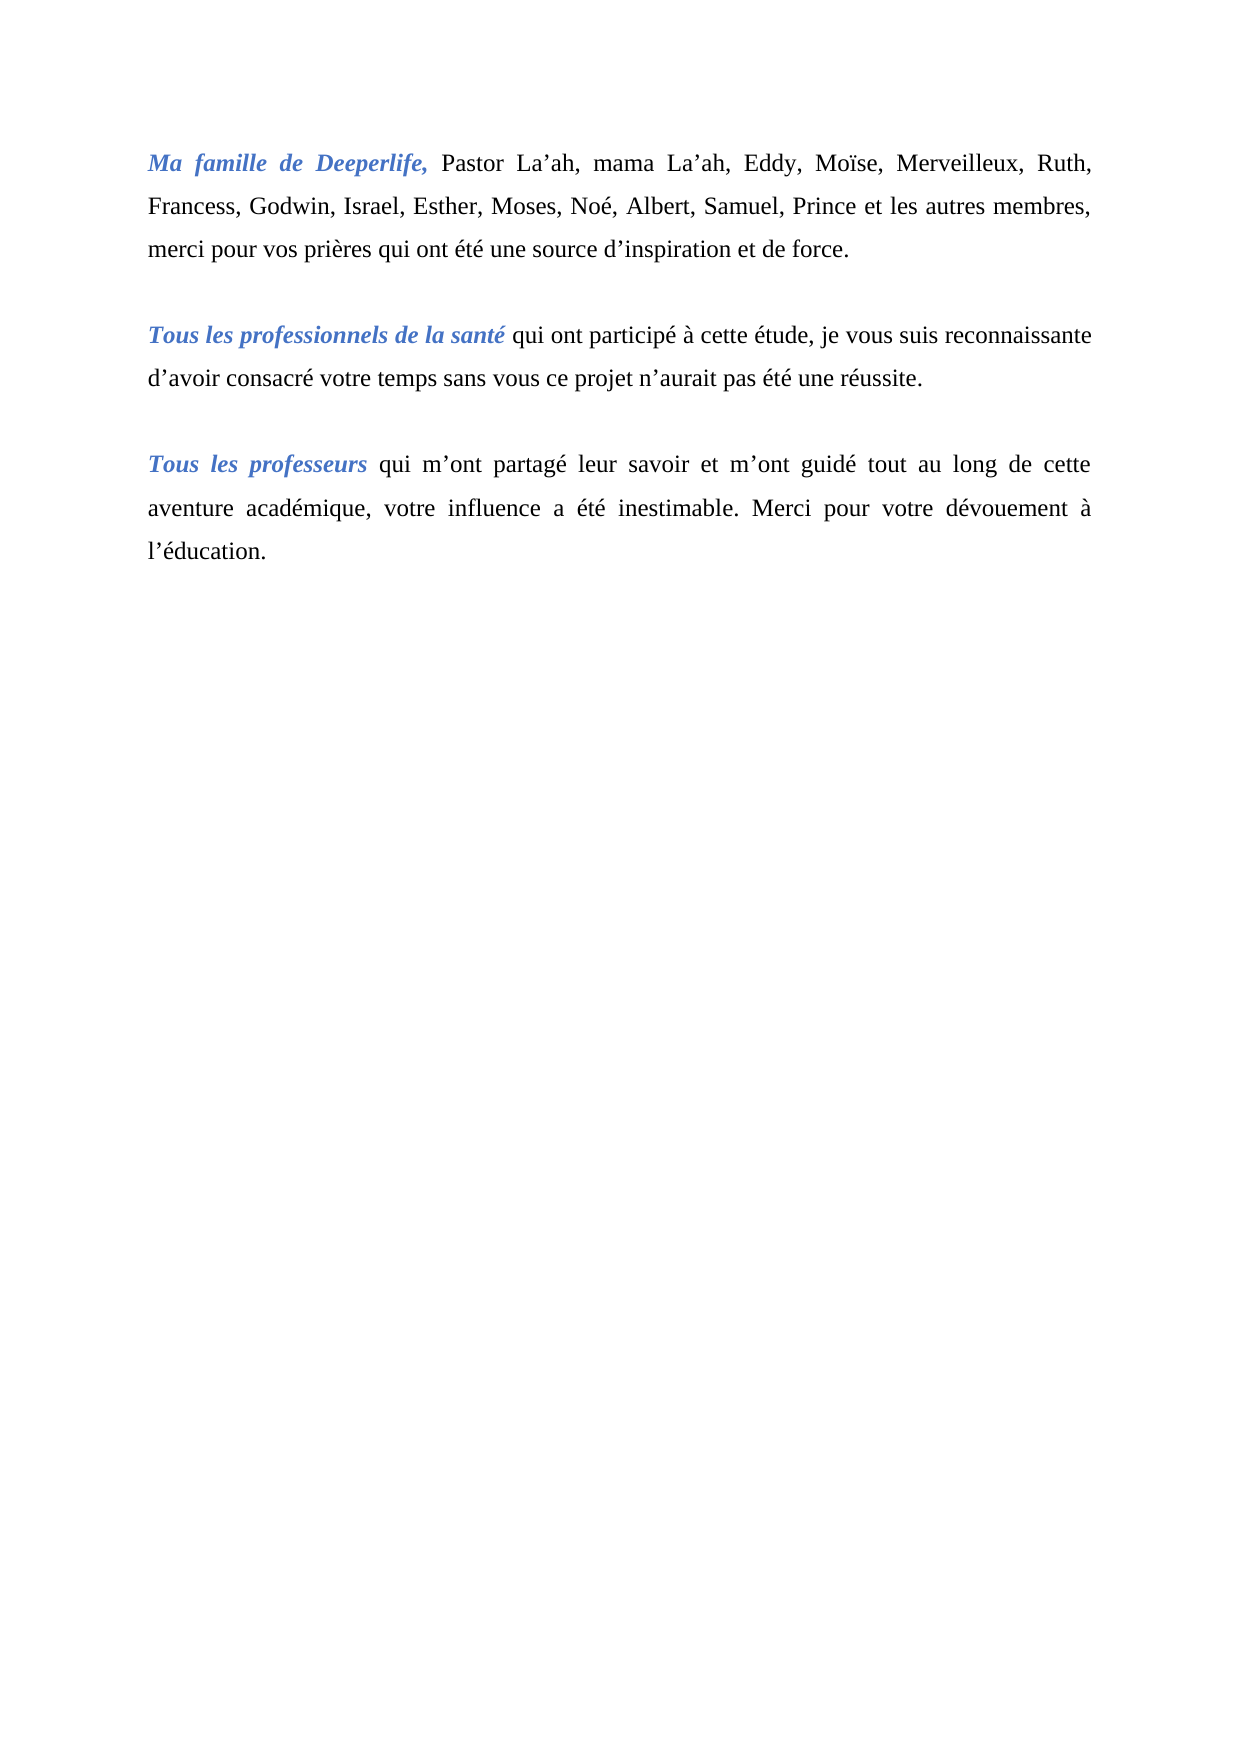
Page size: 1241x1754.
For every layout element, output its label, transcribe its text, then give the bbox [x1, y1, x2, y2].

text Ma famille de Deeperlife, Pastor La’ah, mama La’ah, Eddy, Moïse, Merveilleux, Ruth, Francess, Godwin, Israel, Esther, Moses, Noé, Albert, Samuel, Prince et les autres membres, merci pour vos prières qui ont été une source d’inspiration et de force. [148, 148, 1093, 263]
text Tous les professionnels de la santé qui ont participé à cette étude, je vous suis reconnaissante d’avoir consacré votre temps sans vous ce projet n’aurait pas été une réussite. [148, 320, 1093, 392]
text Tous les professeurs qui m’ont partagé leur savoir et m’ont guidé tout au long de cette aventure académique, votre influence a été inestimable. Merci pour votre dévouement à l’éducation. [148, 449, 1093, 564]
